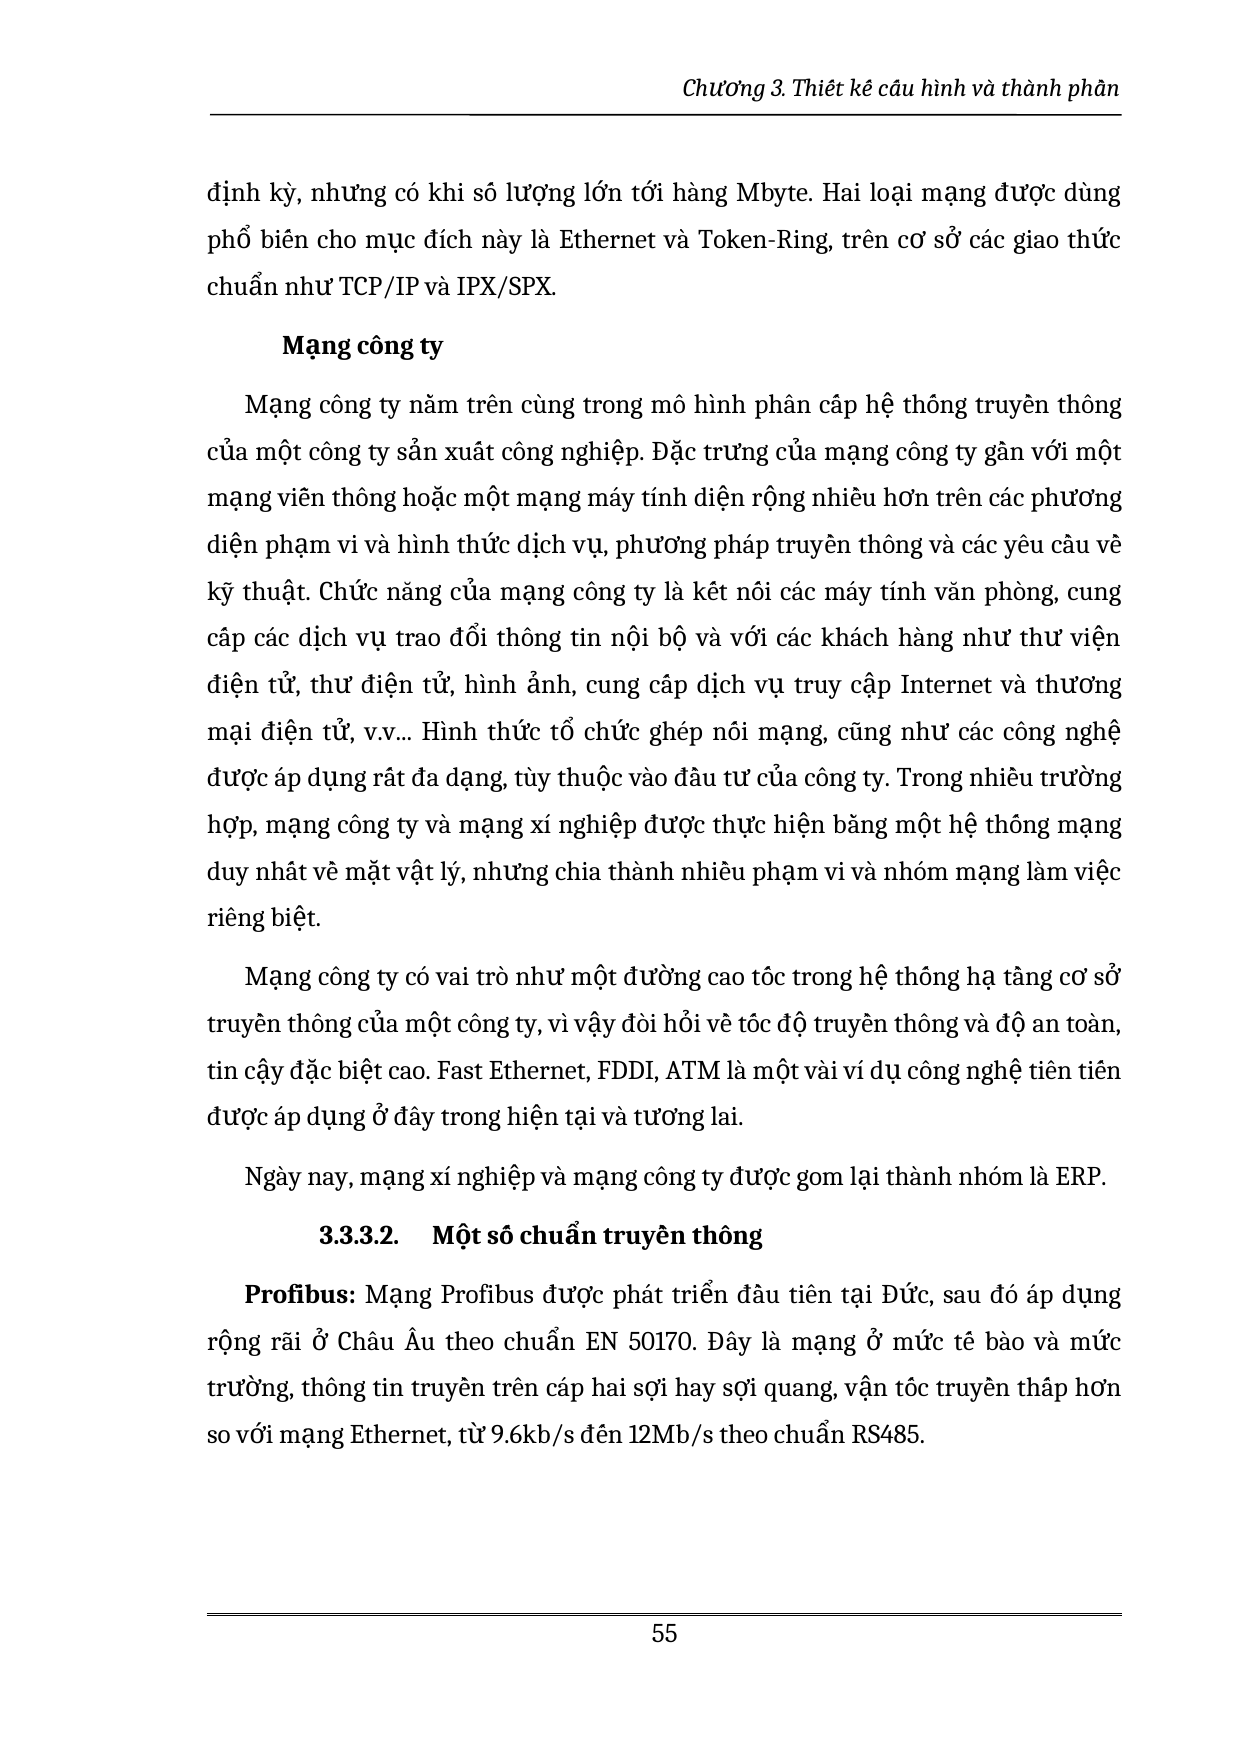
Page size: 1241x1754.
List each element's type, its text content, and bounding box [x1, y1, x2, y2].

subtitle Một số chuẩn truyền thông [319, 1220, 1122, 1251]
text Profibus: Mạng Profibus được phát triển đầu tiên tại Đức, sau đó áp dụng rộng rãi ở Châu Âu theo chuẩn EN 50170. Đây là mạng ở mức tế bào và mức trường, thông tin truyền trên cáp hai sợi hay sợi quang, vận tốc truyền thấp hơn so với mạng Ethernet, từ 9.6kb/s đến 12Mb/s theo chuẩn RS485. [207, 1279, 1122, 1450]
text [207, 177, 1122, 302]
text Mạng công ty có vai trò như một đường cao tốc trong hệ thống hạ tầng cơ sở truyền thông của một công ty, vì vậy đòi hỏi về tốc độ truyền thông và độ an toàn, tin cậy đặc biệt cao. Fast Ethernet, FDDI, ATM là một vài ví dụ công nghệ tiên tiến được áp dụng ở đây trong hiện tại và tương lai. [207, 961, 1122, 1132]
text Ngày nay, mạng xí nghiệp và mạng công ty được gom lại thành nhóm là ERP. [207, 1161, 1122, 1192]
text Mạng công ty nằm trên cùng trong mô hình phân cấp hệ thống truyền thông của một công ty sản xuất công nghiệp. Đặc trưng của mạng công ty gần với một mạng viễn thông hoặc một mạng máy tính diện rộng nhiều hơn trên các phương diện phạm vi và hình thức dịch vụ, phương pháp truyền thông và các yêu cầu về kỹ thuật. Chức năng của mạng công ty là kết nối các máy tính văn phòng, cung cấp các dịch vụ trao đổi thông tin nội bộ và với các khách hàng như thư viện điện tử, thư điện tử, hình ảnh, cung cấp dịch vụ truy cập Internet và thương mại điện tử, v.v... Hình thức tổ chức ghép nối mạng, cũng như các công nghệ được áp dụng rất đa dạng, tùy thuộc vào đầu tư của công ty. Trong nhiều trường hợp, mạng công ty và mạng xí nghiệp được thực hiện bằng một hệ thống mạng duy nhất về mặt vật lý, nhưng chia thành nhiều phạm vi và nhóm mạng làm việc riêng biệt. [207, 389, 1122, 933]
text Mạng công ty [207, 330, 1122, 361]
